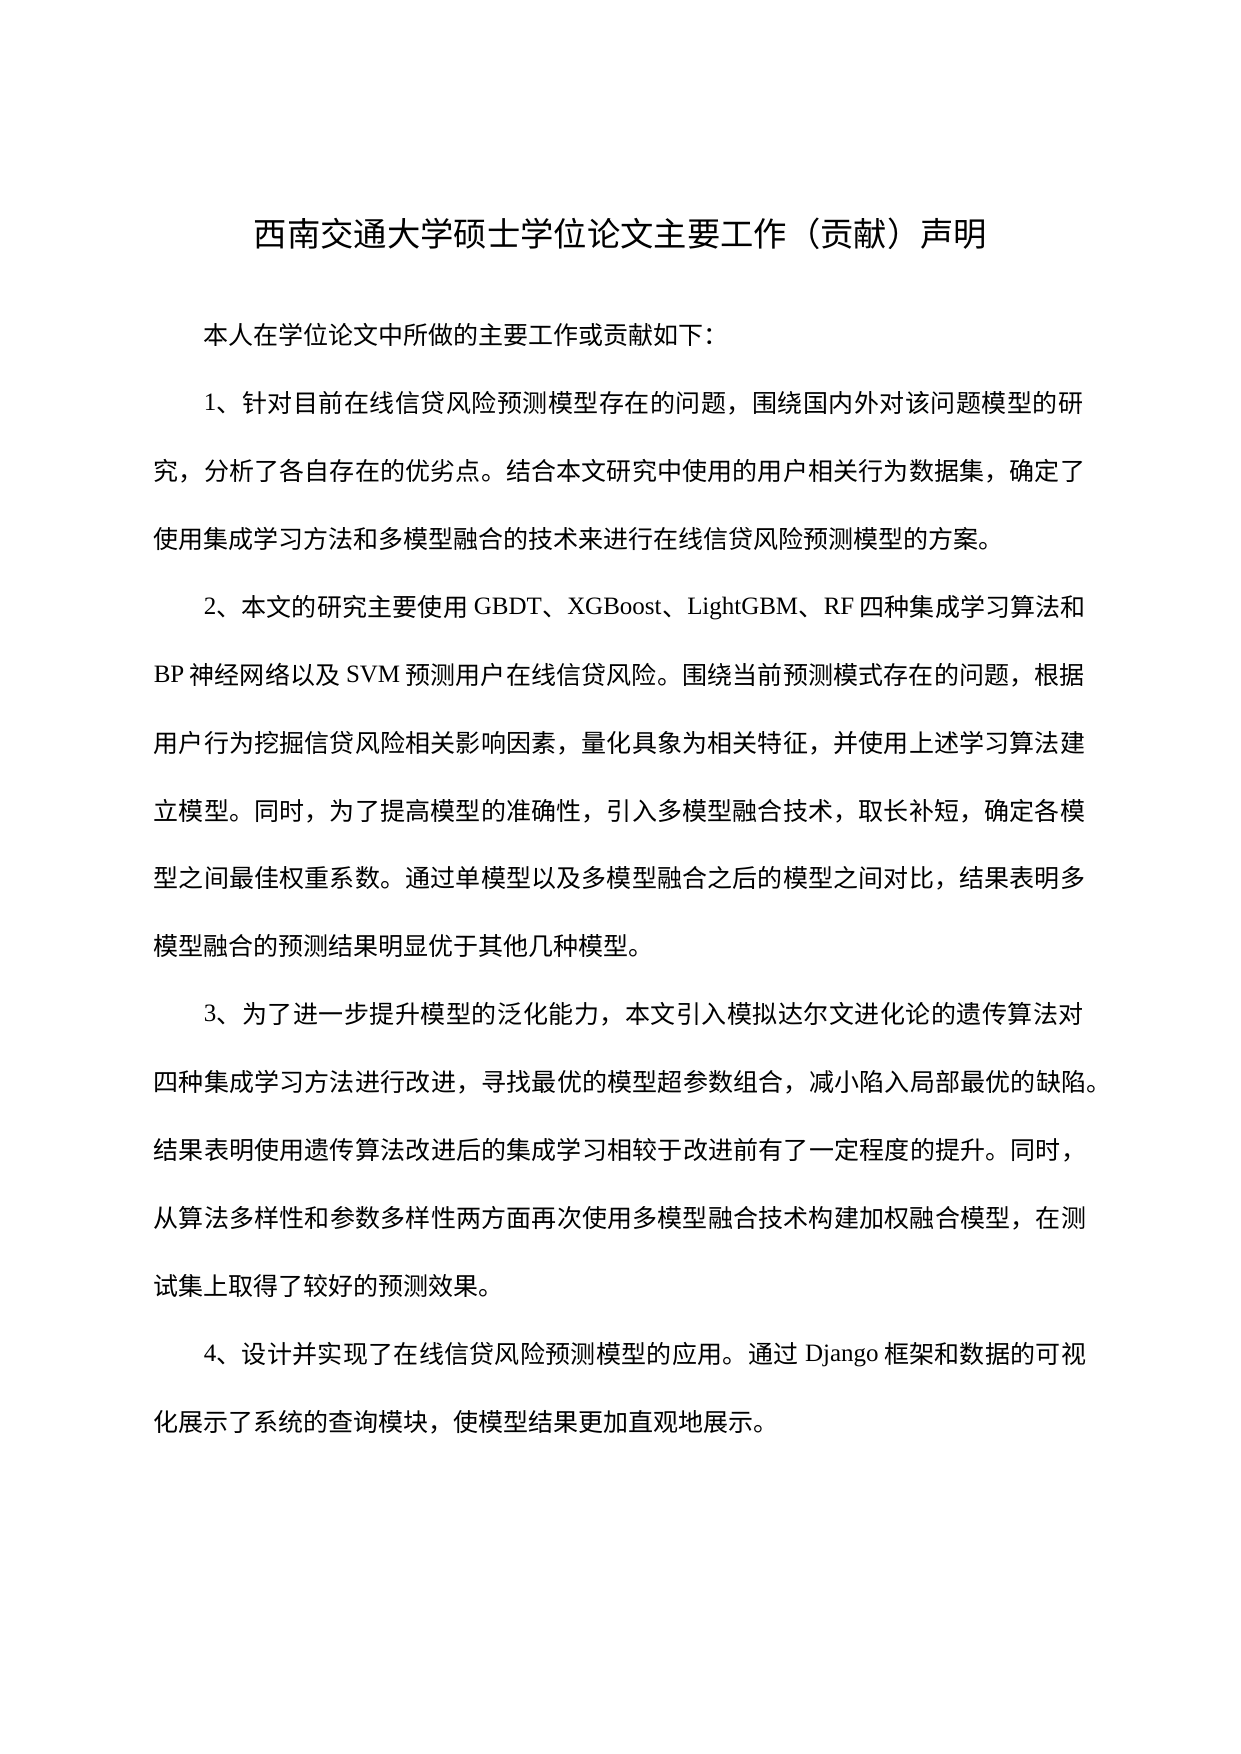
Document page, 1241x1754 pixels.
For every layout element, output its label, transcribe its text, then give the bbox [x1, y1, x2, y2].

text 西南交通大学硕士学位论文主要工作（贡献）声明 [153, 198, 1087, 266]
text 2、本文的研究主要使用GBDT、XGBoost、LightGBM、RF四种集成学习算法和BP神经网络以及SVM预测用户在线信贷风险。围绕当前预测模式存在的问题，根据用户行为挖掘信贷风险相关影响因素，量化具象为相关特征，并使用上述学习算法建立模型。同时，为了提高模型的准确性，引入多模型融合技术，取长补短，确定各模型之间最佳权重系数。通过单模型以及多模型融合之后的模型之间对比，结果表明多模型融合的预测结果明显优于其他几种模型。 [153, 571, 1087, 979]
text 1、针对目前在线信贷风险预测模型存在的问题，围绕国内外对该问题模型的研究，分析了各自存在的优劣点。结合本文研究中使用的用户相关行为数据集，确定了使用集成学习方法和多模型融合的技术来进行在线信贷风险预测模型的方案。 [153, 368, 1087, 571]
text 4、设计并实现了在线信贷风险预测模型的应用。通过Django框架和数据的可视化展示了系统的查询模块，使模型结果更加直观地展示。 [153, 1318, 1087, 1454]
text 本人在学位论文中所做的主要工作或贡献如下： [153, 300, 1087, 368]
text 3、为了进一步提升模型的泛化能力，本文引入模拟达尔文进化论的遗传算法对四种集成学习方法进行改进，寻找最优的模型超参数组合，减小陷入局部最优的缺陷。结果表明使用遗传算法改进后的集成学习相较于改进前有了一定程度的提升。同时，从算法多样性和参数多样性两方面再次使用多模型融合技术构建加权融合模型，在测试集上取得了较好的预测效果。 [153, 979, 1087, 1318]
